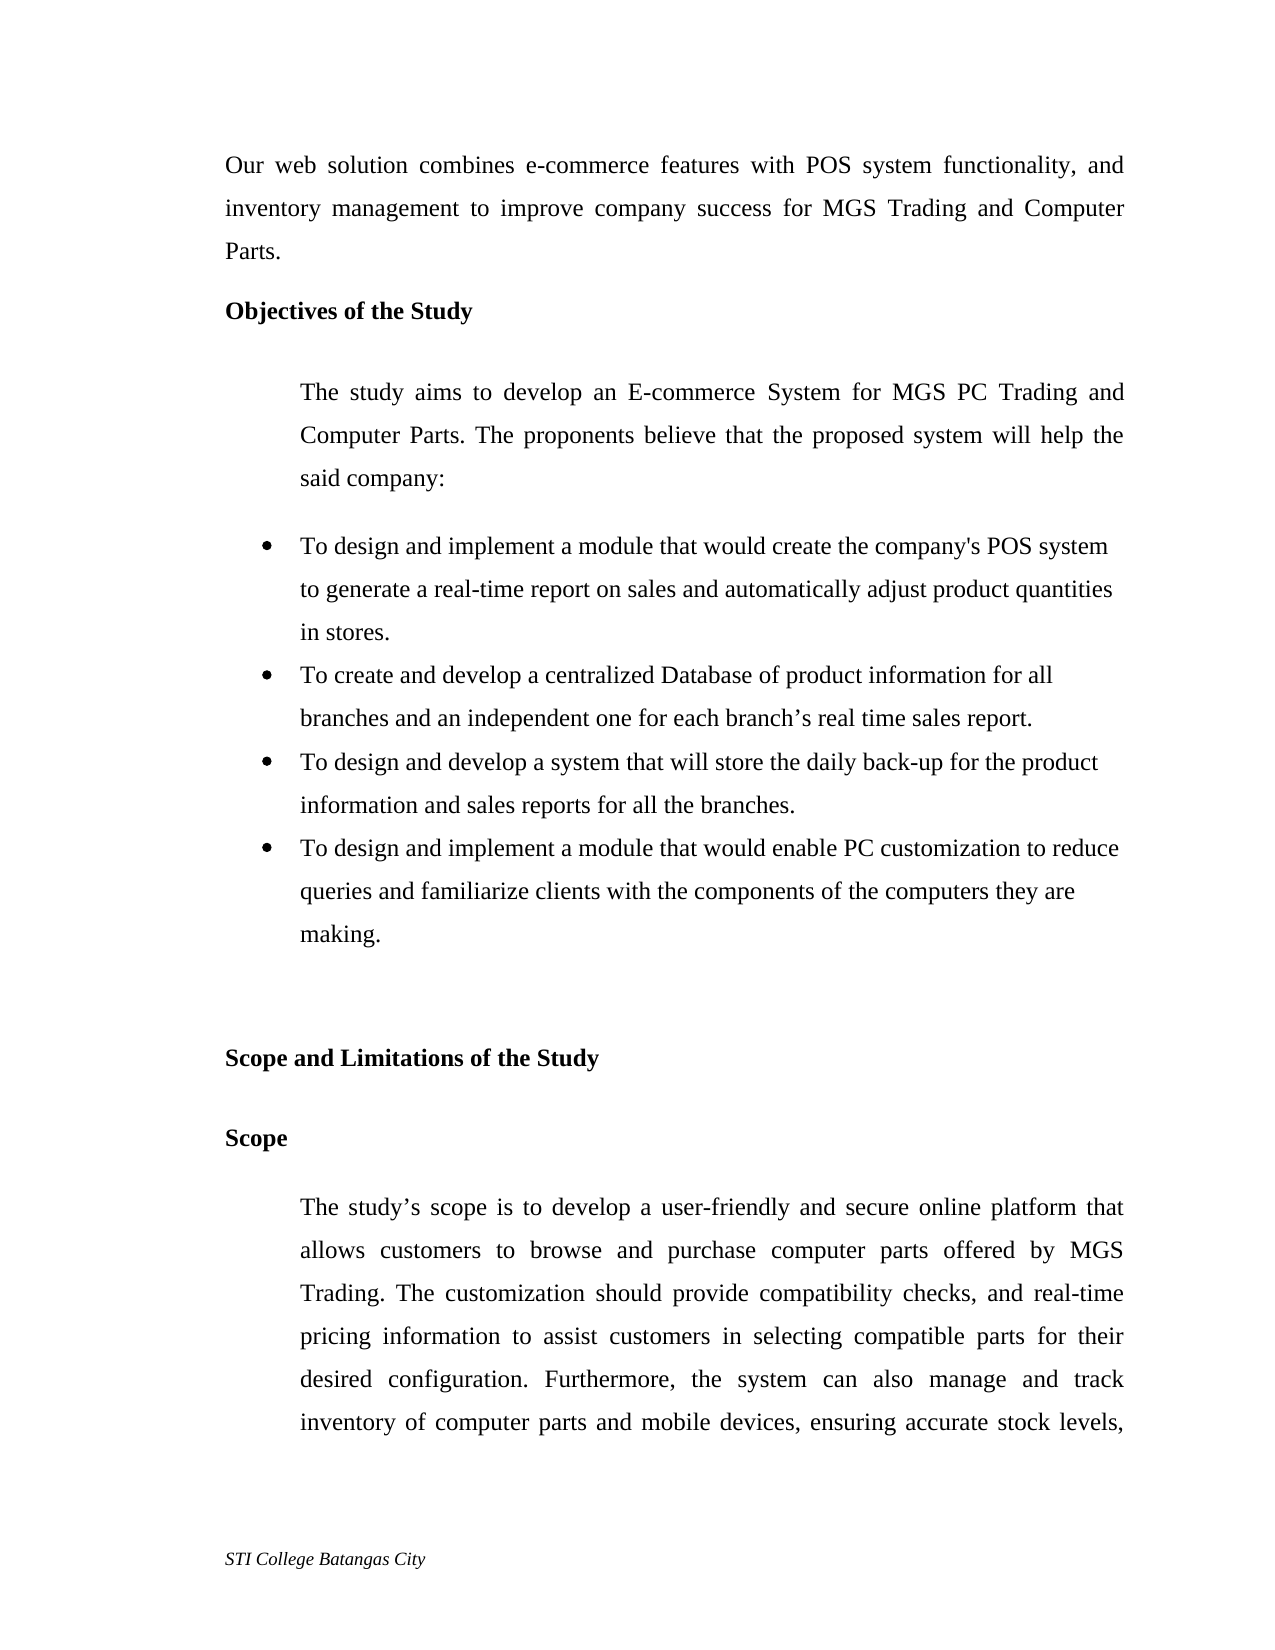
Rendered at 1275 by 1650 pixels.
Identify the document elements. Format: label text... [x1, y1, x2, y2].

list To design and implement a module that would create the company's POS system to generate a real-time report on sales and automatically adjust product quantities in stores. [262, 531, 1125, 646]
subtitle Objectives of the Study [225, 296, 1125, 325]
list To design and develop a system that will store the daily back-up for the product information and sales reports for all the branches. [262, 747, 1125, 818]
text The study aims to develop an E-commerce System for MGS PC Trading and Computer Parts. The proponents believe that the proposed system will help the said company: [300, 377, 1125, 492]
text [225, 150, 1125, 265]
text Scope [225, 1123, 1125, 1152]
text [300, 1192, 1125, 1436]
list To design and implement a module that would enable PC customization to reduce queries and familiarize clients with the components of the computers they are making. [262, 833, 1125, 948]
list To create and develop a centralized Database of product information for all branches and an independent one for each branch’s real time sales report. [262, 660, 1125, 732]
subtitle Scope and Limitations of the Study [225, 1043, 1125, 1072]
